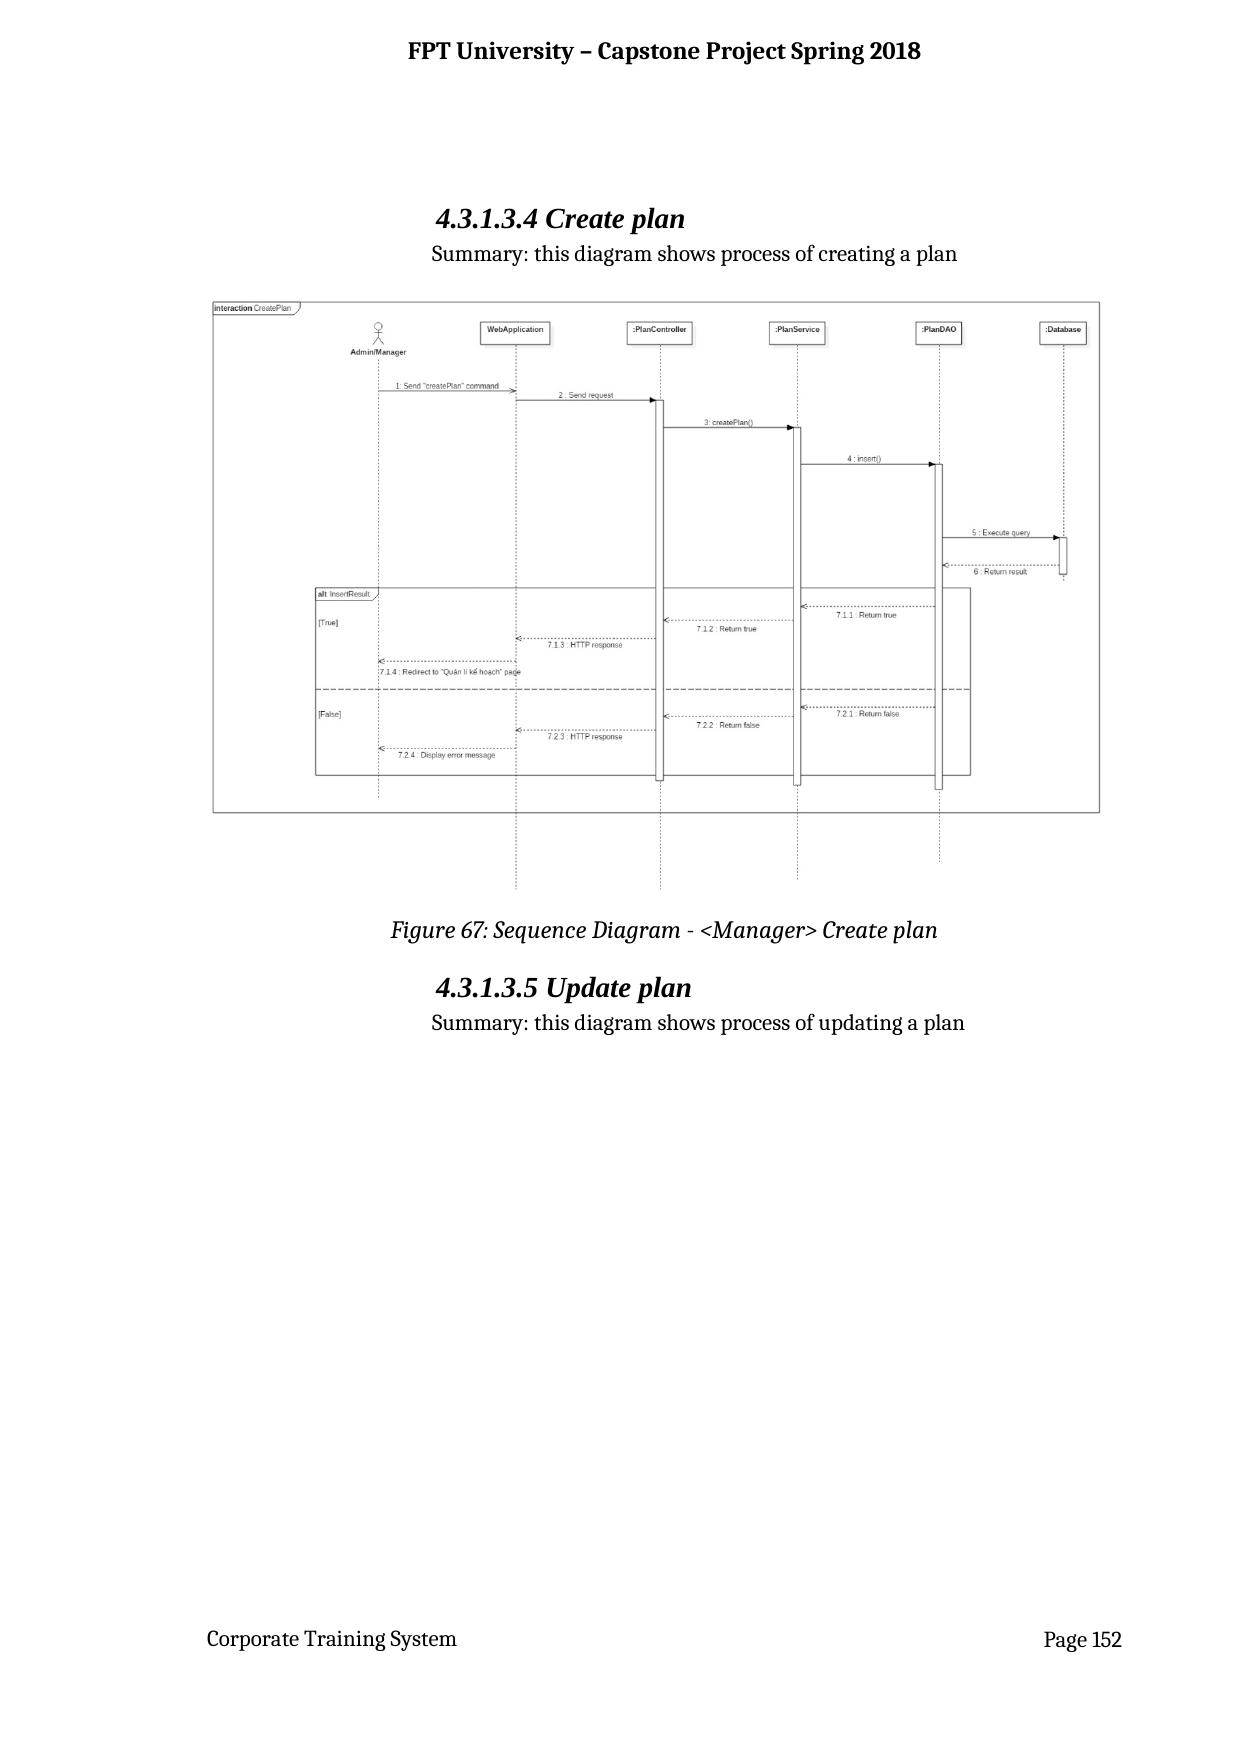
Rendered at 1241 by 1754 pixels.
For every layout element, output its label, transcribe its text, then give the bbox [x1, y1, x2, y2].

text Figure 67: Sequence Diagram - <Manager> Create plan [207, 912, 1122, 945]
text Summary: this diagram shows process of updating a plan [432, 1010, 1122, 1036]
subtitle 4.3.1.3.4 Create plan [436, 202, 1124, 235]
picture [207, 296, 1122, 912]
subtitle 4.3.1.3.5 Update plan [436, 970, 1124, 1004]
text Summary: this diagram shows process of creating a plan [432, 241, 1122, 267]
